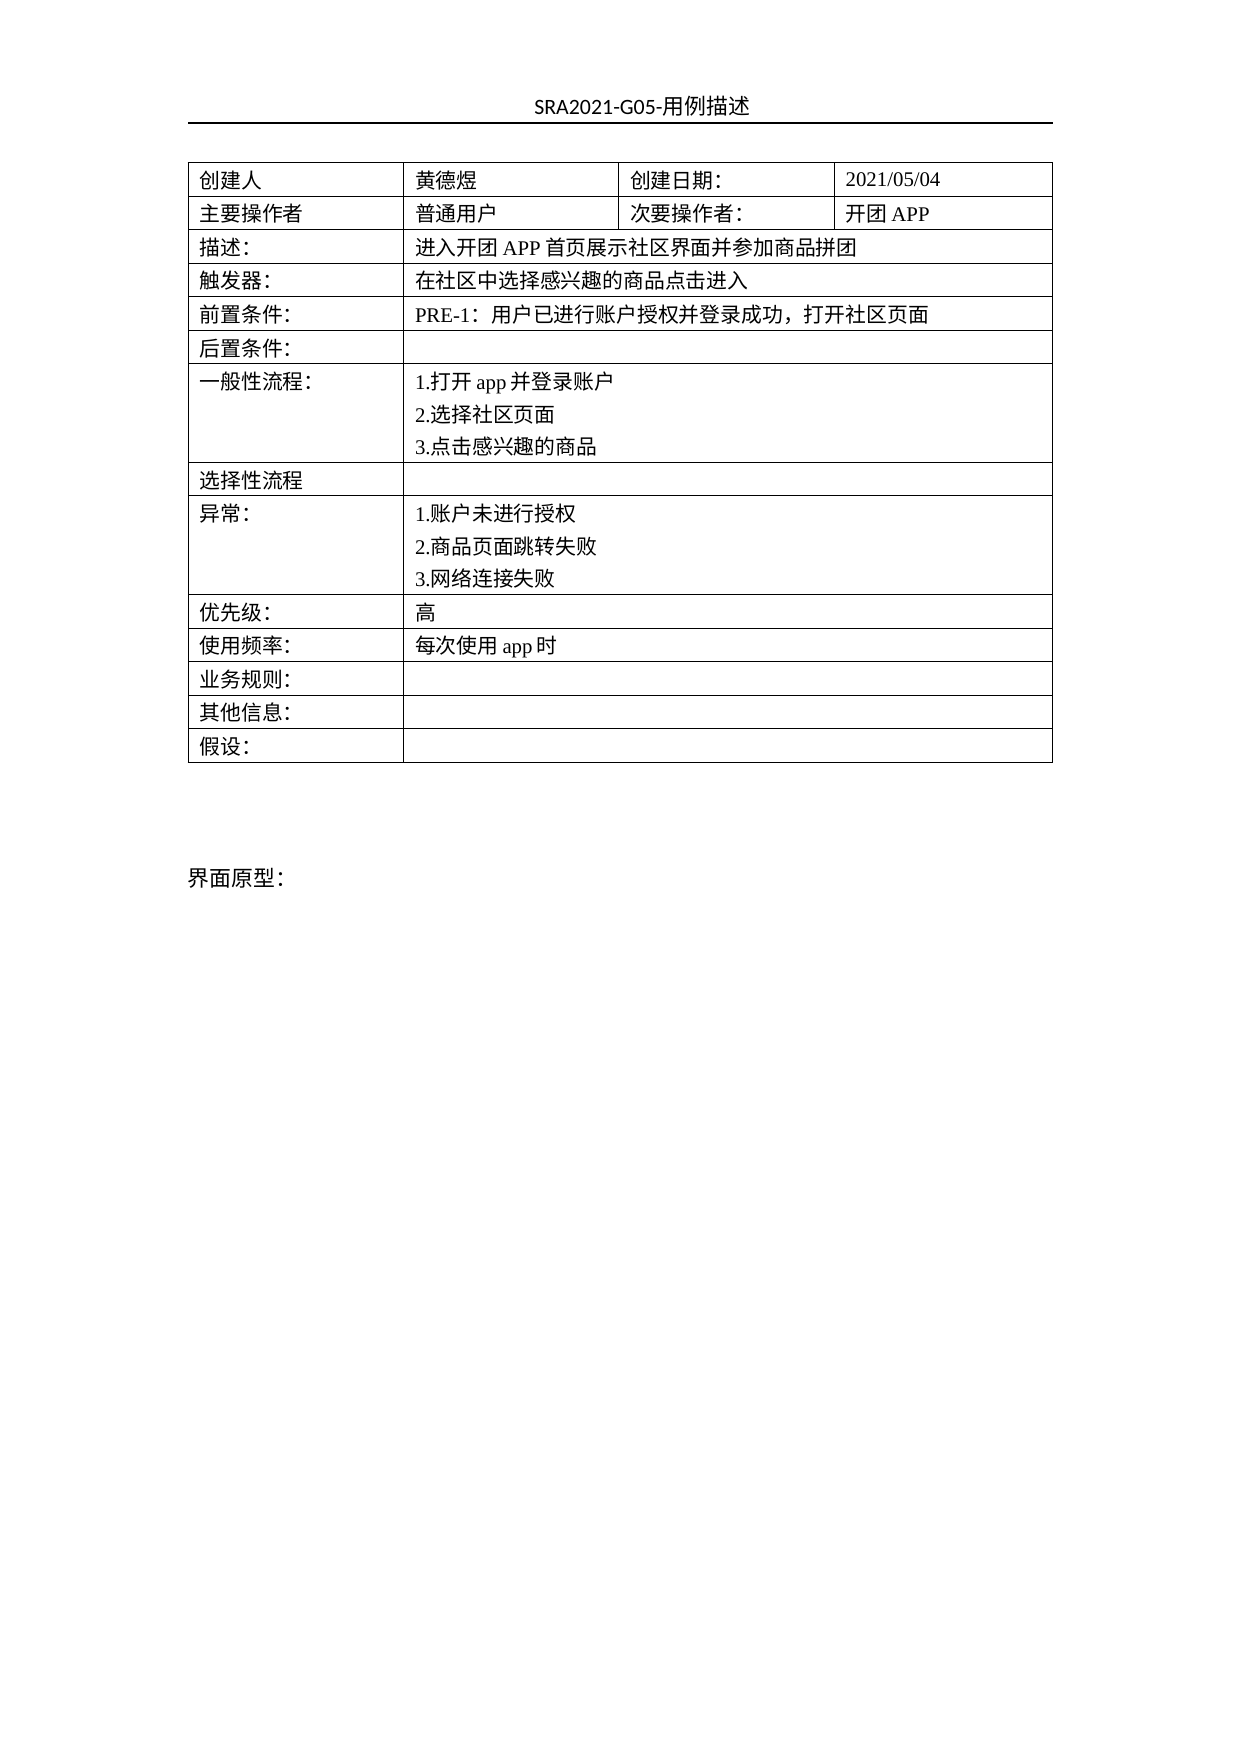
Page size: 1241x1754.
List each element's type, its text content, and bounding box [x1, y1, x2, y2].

table_cell 黄德煜 [404, 163, 618, 196]
table_cell [404, 729, 1052, 762]
table_cell 高 [404, 595, 1052, 627]
table_cell 业务规则： [189, 662, 403, 694]
table_cell 次要操作者： [619, 197, 834, 229]
table_cell 前置条件： [189, 297, 403, 330]
table_cell 一般性流程： [189, 364, 403, 462]
table_cell 触发器： [189, 264, 403, 296]
table_cell 2021/05/04 [835, 163, 1052, 196]
table_cell 每次使用app时 [404, 629, 1052, 661]
table_cell 进入开团APP首页展示社区界面并参加商品拼团 [404, 230, 1052, 263]
table_cell 优先级： [189, 595, 403, 627]
table_cell 在社区中选择感兴趣的商品点击进入 [404, 264, 1052, 296]
table_cell 主要操作者 [189, 197, 403, 229]
text 界面原型： [187, 860, 1053, 893]
table_cell 1.打开app并登录账户 2.选择社区页面 3.点击感兴趣的商品 [404, 364, 1052, 462]
table_cell [404, 662, 1052, 694]
table_cell [404, 331, 1052, 363]
table_cell 普通用户 [404, 197, 618, 229]
table_cell 其他信息： [189, 696, 403, 728]
table_cell PRE-1：用户已进行账户授权并登录成功，打开社区页面 [404, 297, 1052, 330]
table_cell 创建日期： [619, 163, 834, 196]
table_cell 使用频率： [189, 629, 403, 661]
table_cell 描述： [189, 230, 403, 263]
table_cell [404, 696, 1052, 728]
table_cell 开团APP [835, 197, 1052, 229]
table_cell 后置条件： [189, 331, 403, 363]
table_cell 假设： [189, 729, 403, 762]
table_cell 1.账户未进行授权 2.商品页面跳转失败 3.网络连接失败 [404, 496, 1052, 594]
table_cell 异常： [189, 496, 403, 594]
table_cell 选择性流程 [189, 463, 403, 495]
table_cell [404, 463, 1052, 495]
table_cell 创建人 [189, 163, 403, 196]
